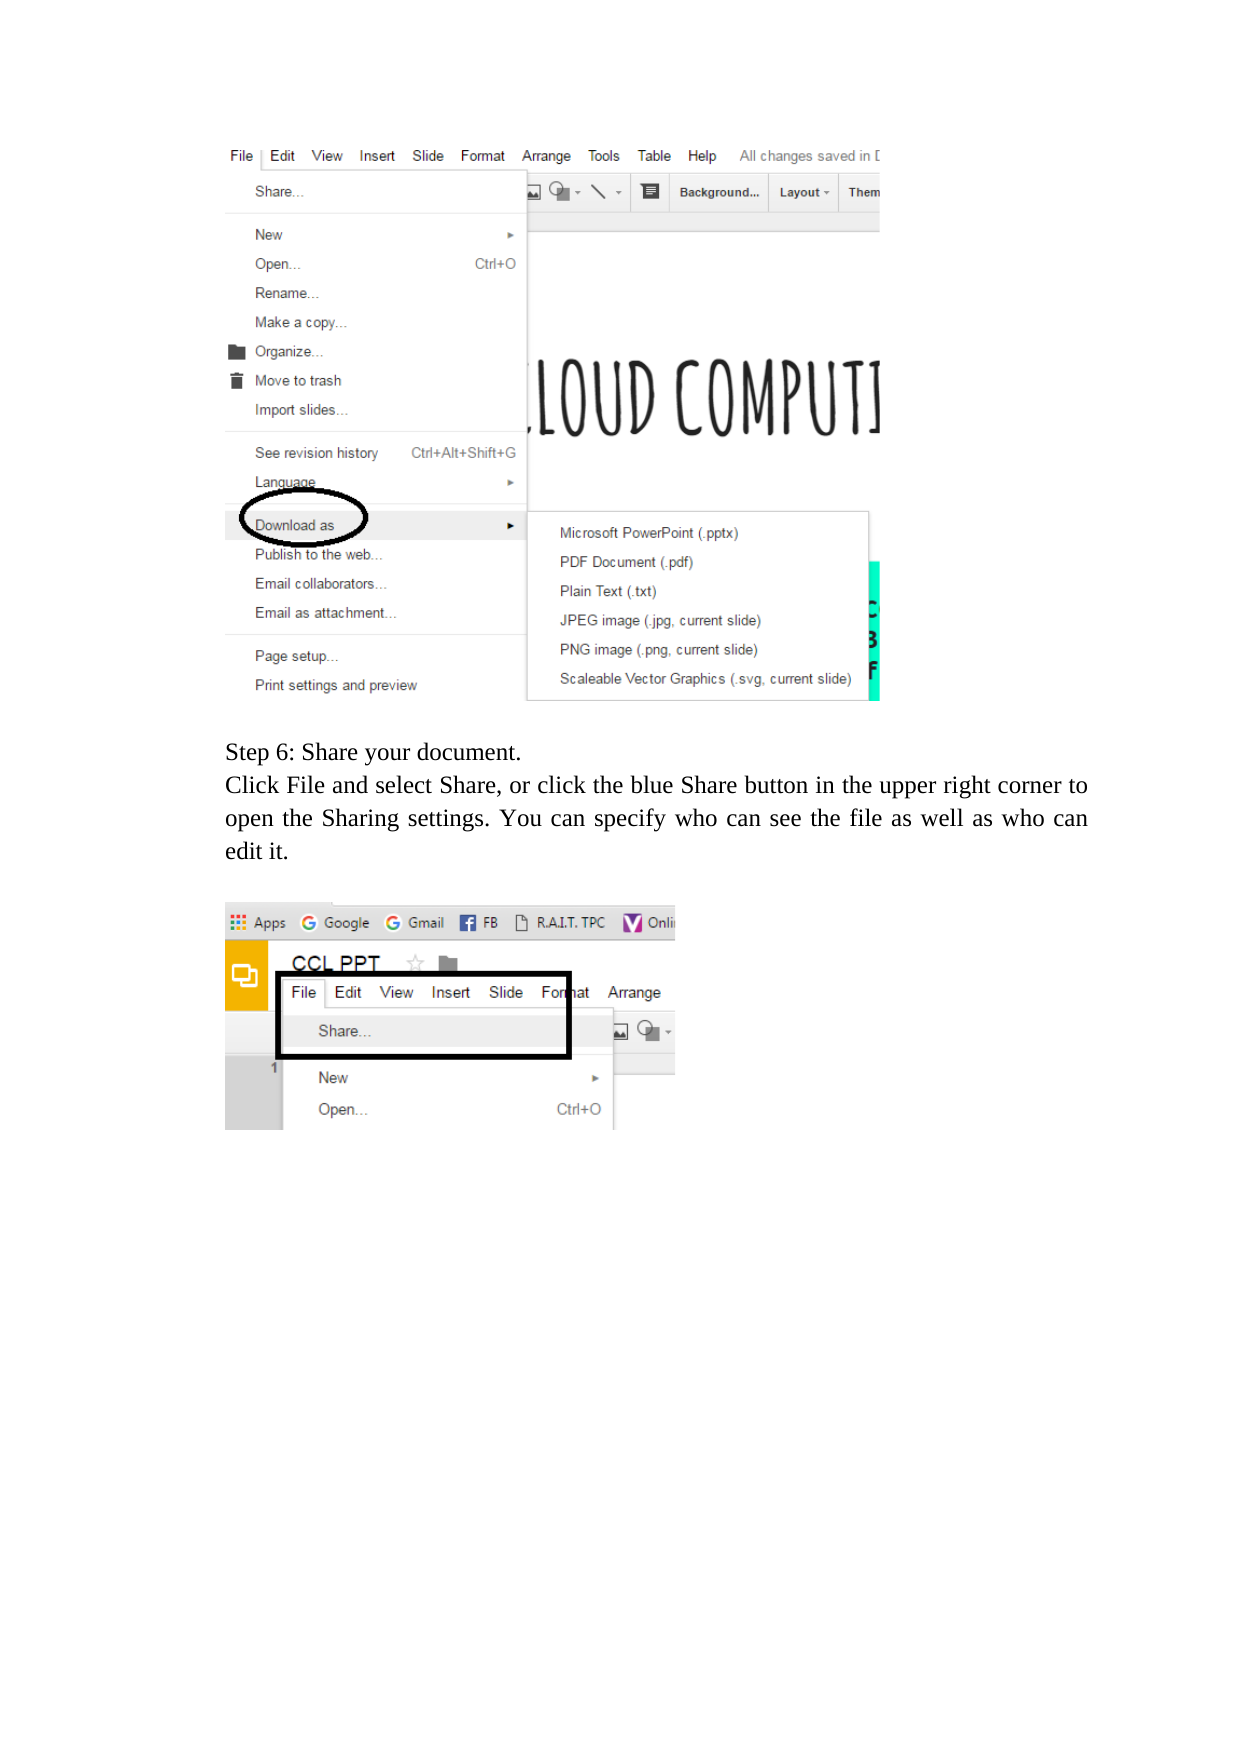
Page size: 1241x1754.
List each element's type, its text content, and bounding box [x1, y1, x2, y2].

picture [225, 150, 880, 701]
text Step 6: Share your document. [225, 737, 1090, 766]
picture [225, 902, 675, 1130]
text Click File and select Share, or click the blue Share button in the upper right corner to open the Sharing settings. You can specify who can see the file as well as who can edit it. [225, 770, 1090, 865]
